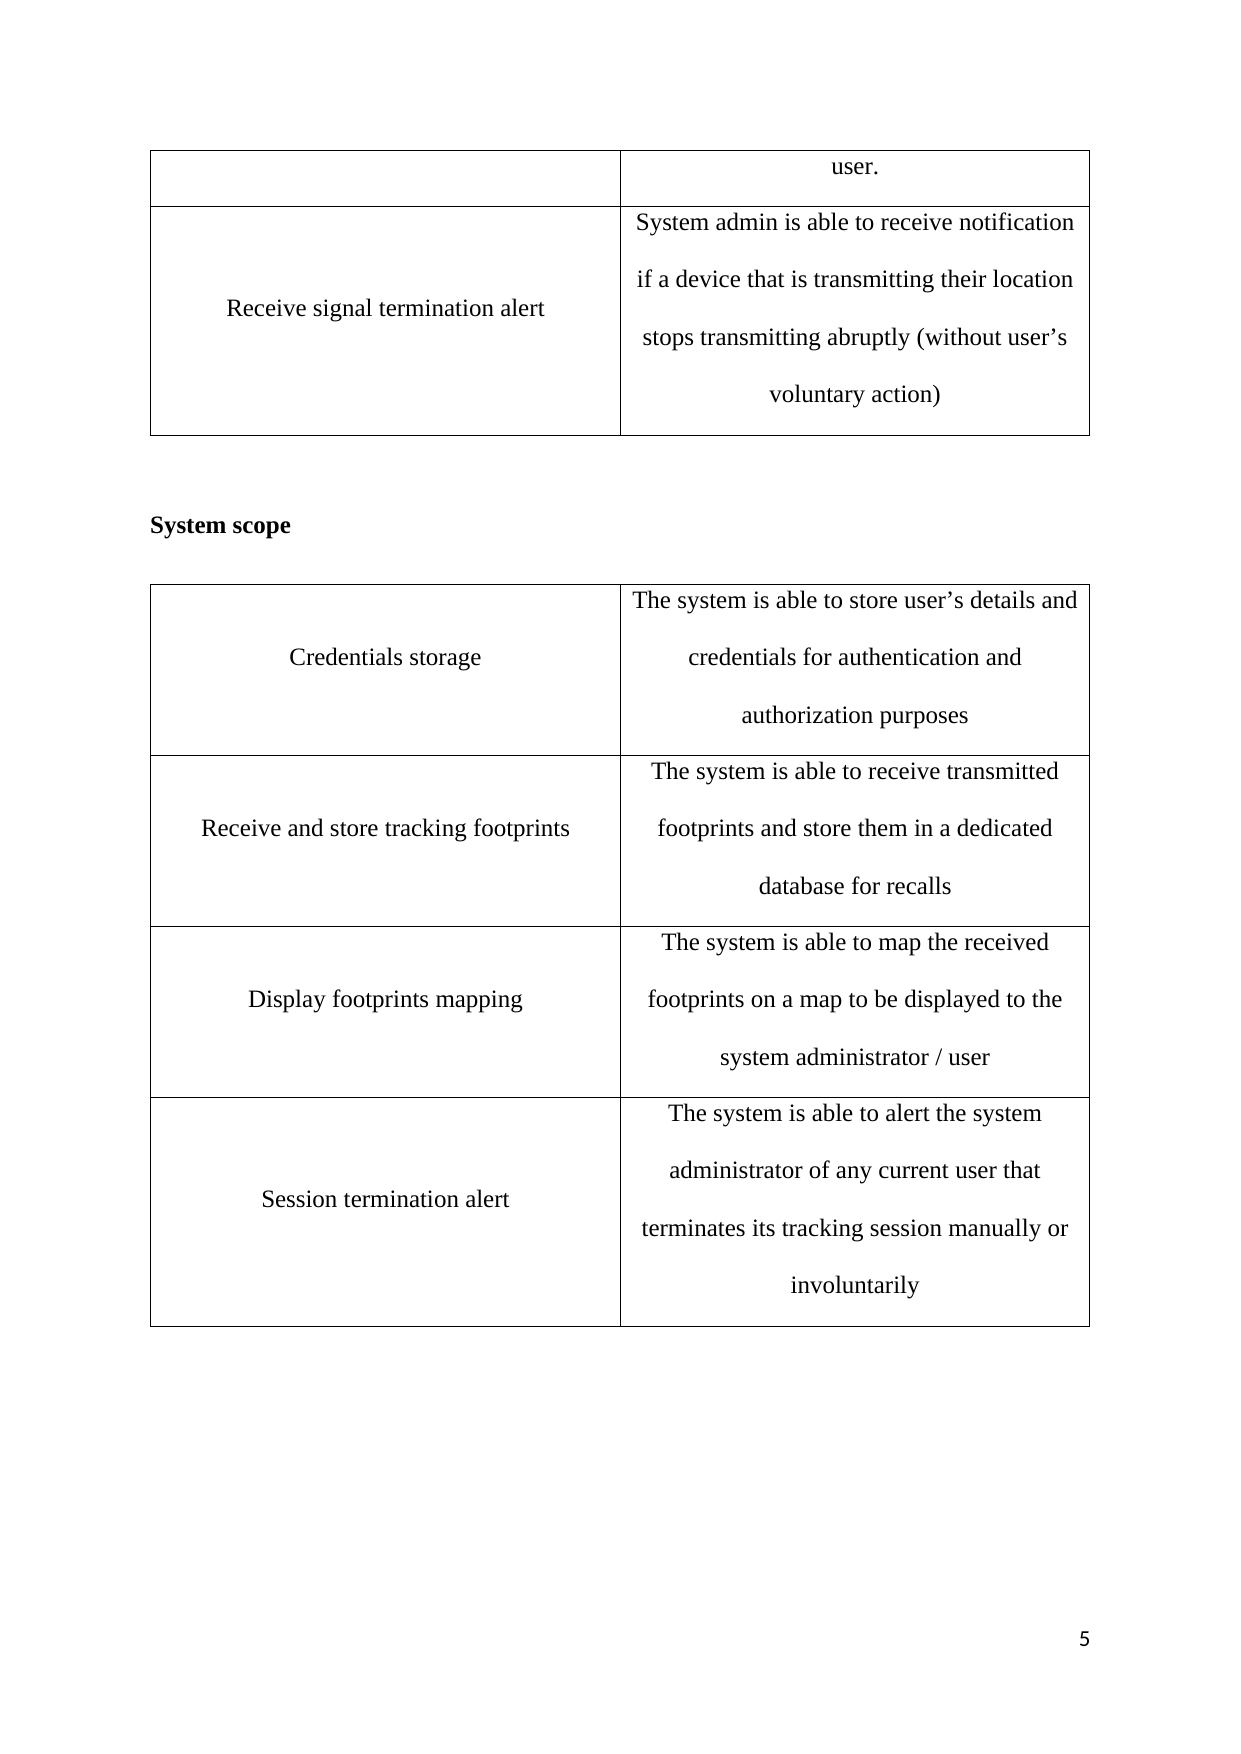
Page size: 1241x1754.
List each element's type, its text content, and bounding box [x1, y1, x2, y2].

table_cell Session termination alert [151, 1098, 620, 1326]
table_cell The system is able to alert the system administrator of any current user that terminates its tracking session manually or involuntarily [621, 1098, 1089, 1326]
table_cell The system is able to receive transmitted footprints and store them in a dedicated database for recalls [621, 756, 1089, 926]
text System scope [150, 510, 1090, 538]
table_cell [151, 151, 620, 206]
table_cell The system is able to map the received footprints on a map to be displayed to the system administrator / user [621, 927, 1089, 1097]
table_header Credentials storage [151, 585, 620, 755]
table_cell System admin is able to receive notification if a device that is transmitting their location stops transmitting abruptly (without user’s voluntary action) [621, 207, 1089, 434]
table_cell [621, 151, 1089, 206]
table_header The system is able to store user’s details and credentials for authentication and authorization purposes [621, 585, 1089, 755]
table_cell Receive and store tracking footprints [151, 756, 620, 926]
table_cell Display footprints mapping [151, 927, 620, 1097]
table_cell Receive signal termination alert [151, 207, 620, 434]
